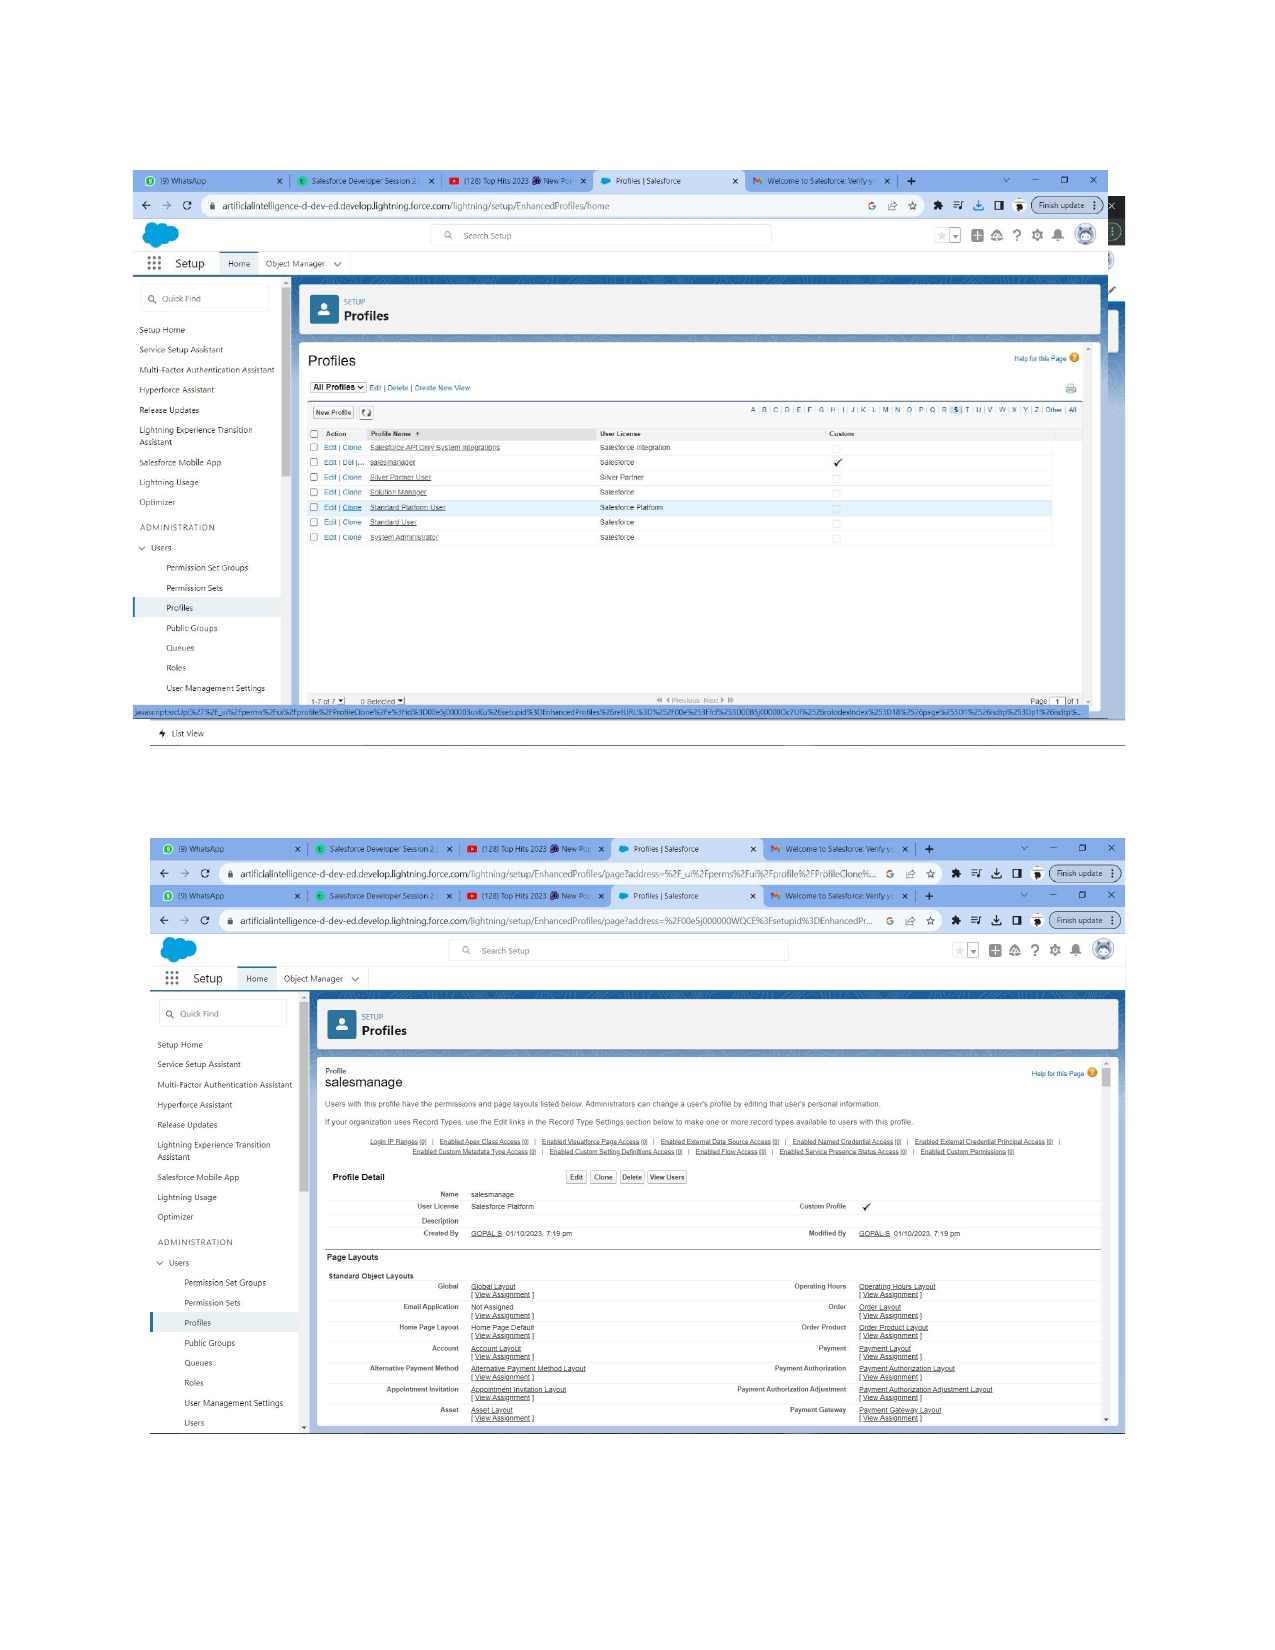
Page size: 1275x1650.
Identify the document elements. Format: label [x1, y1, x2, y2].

picture [132, 170, 1125, 746]
picture [150, 838, 1125, 1434]
